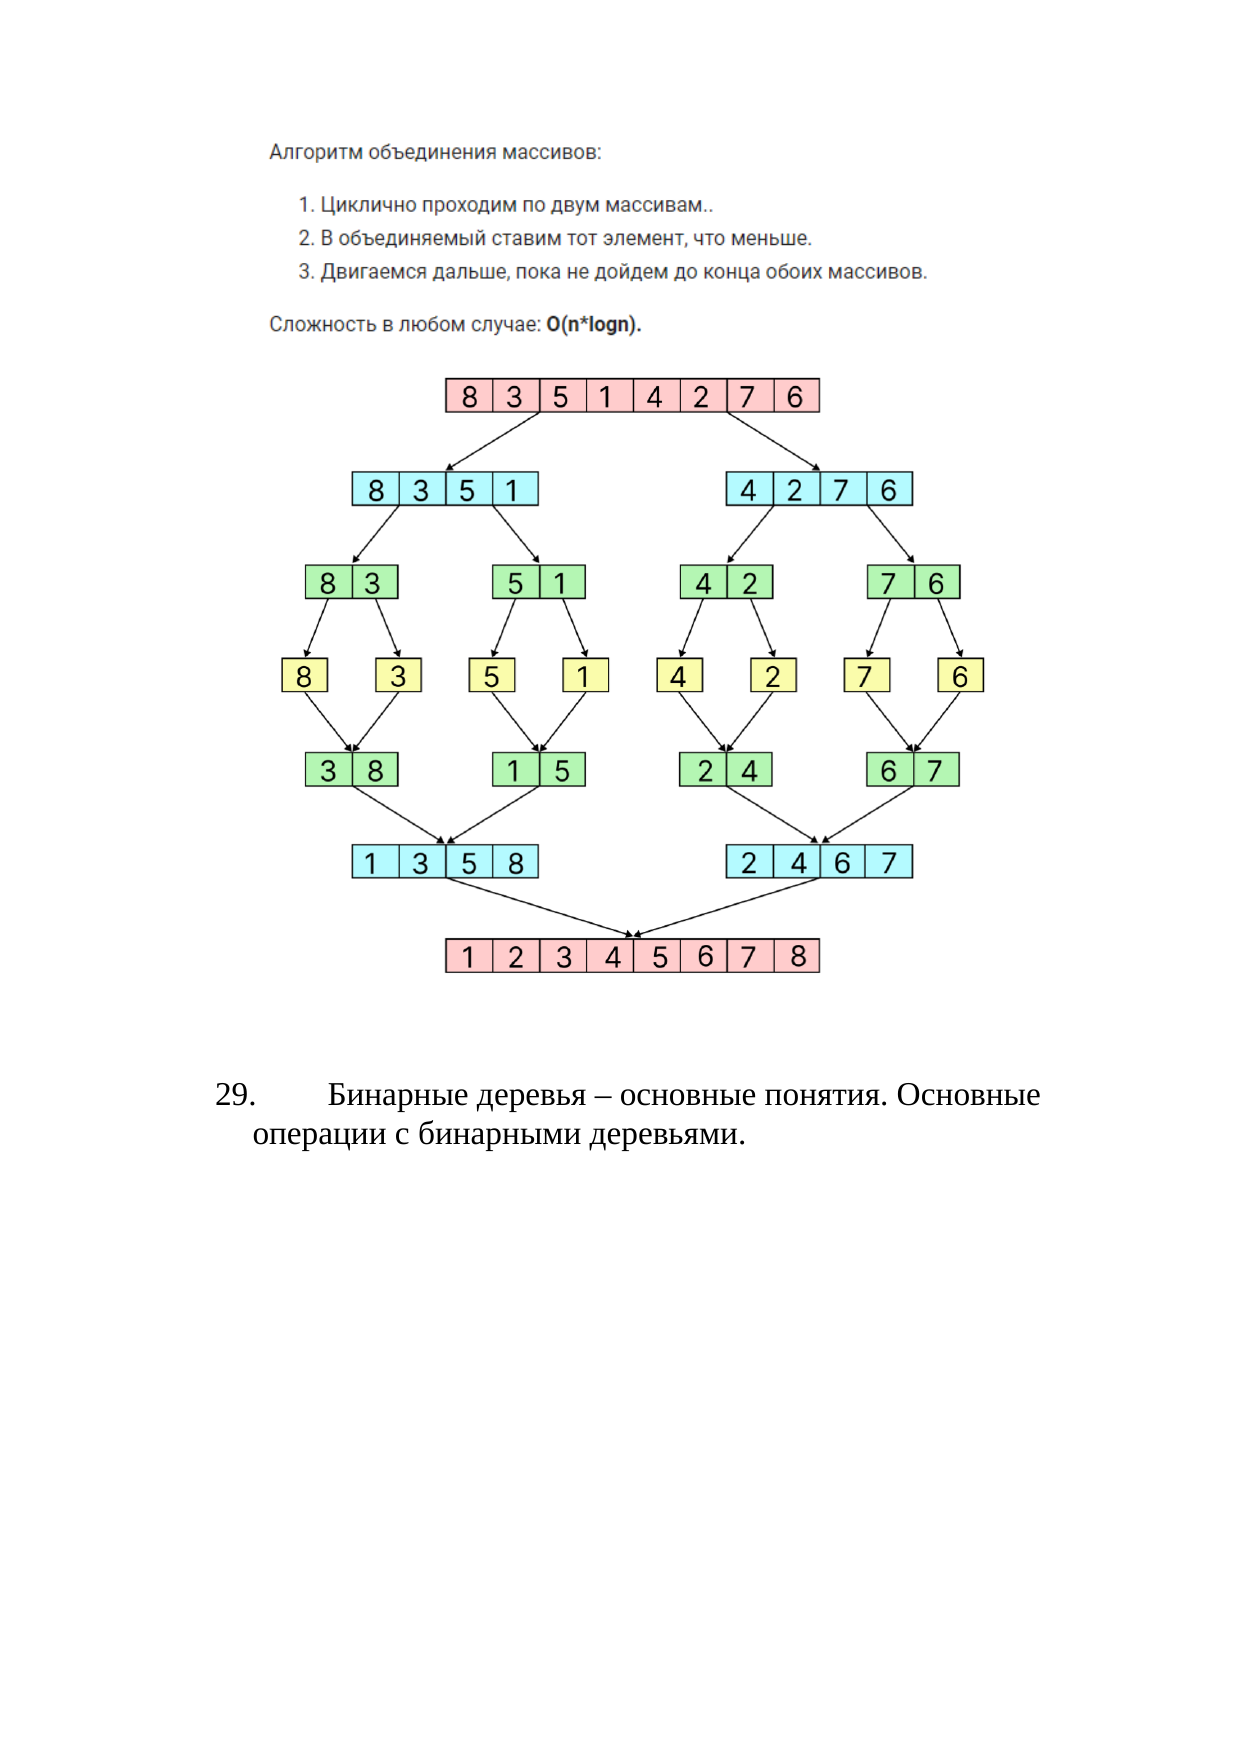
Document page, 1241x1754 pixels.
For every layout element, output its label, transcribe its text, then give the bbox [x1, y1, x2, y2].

list Бинарные деревья – основные понятия. Основные операции с бинарными деревьями. [215, 1074, 1152, 1151]
picture [252, 118, 991, 978]
